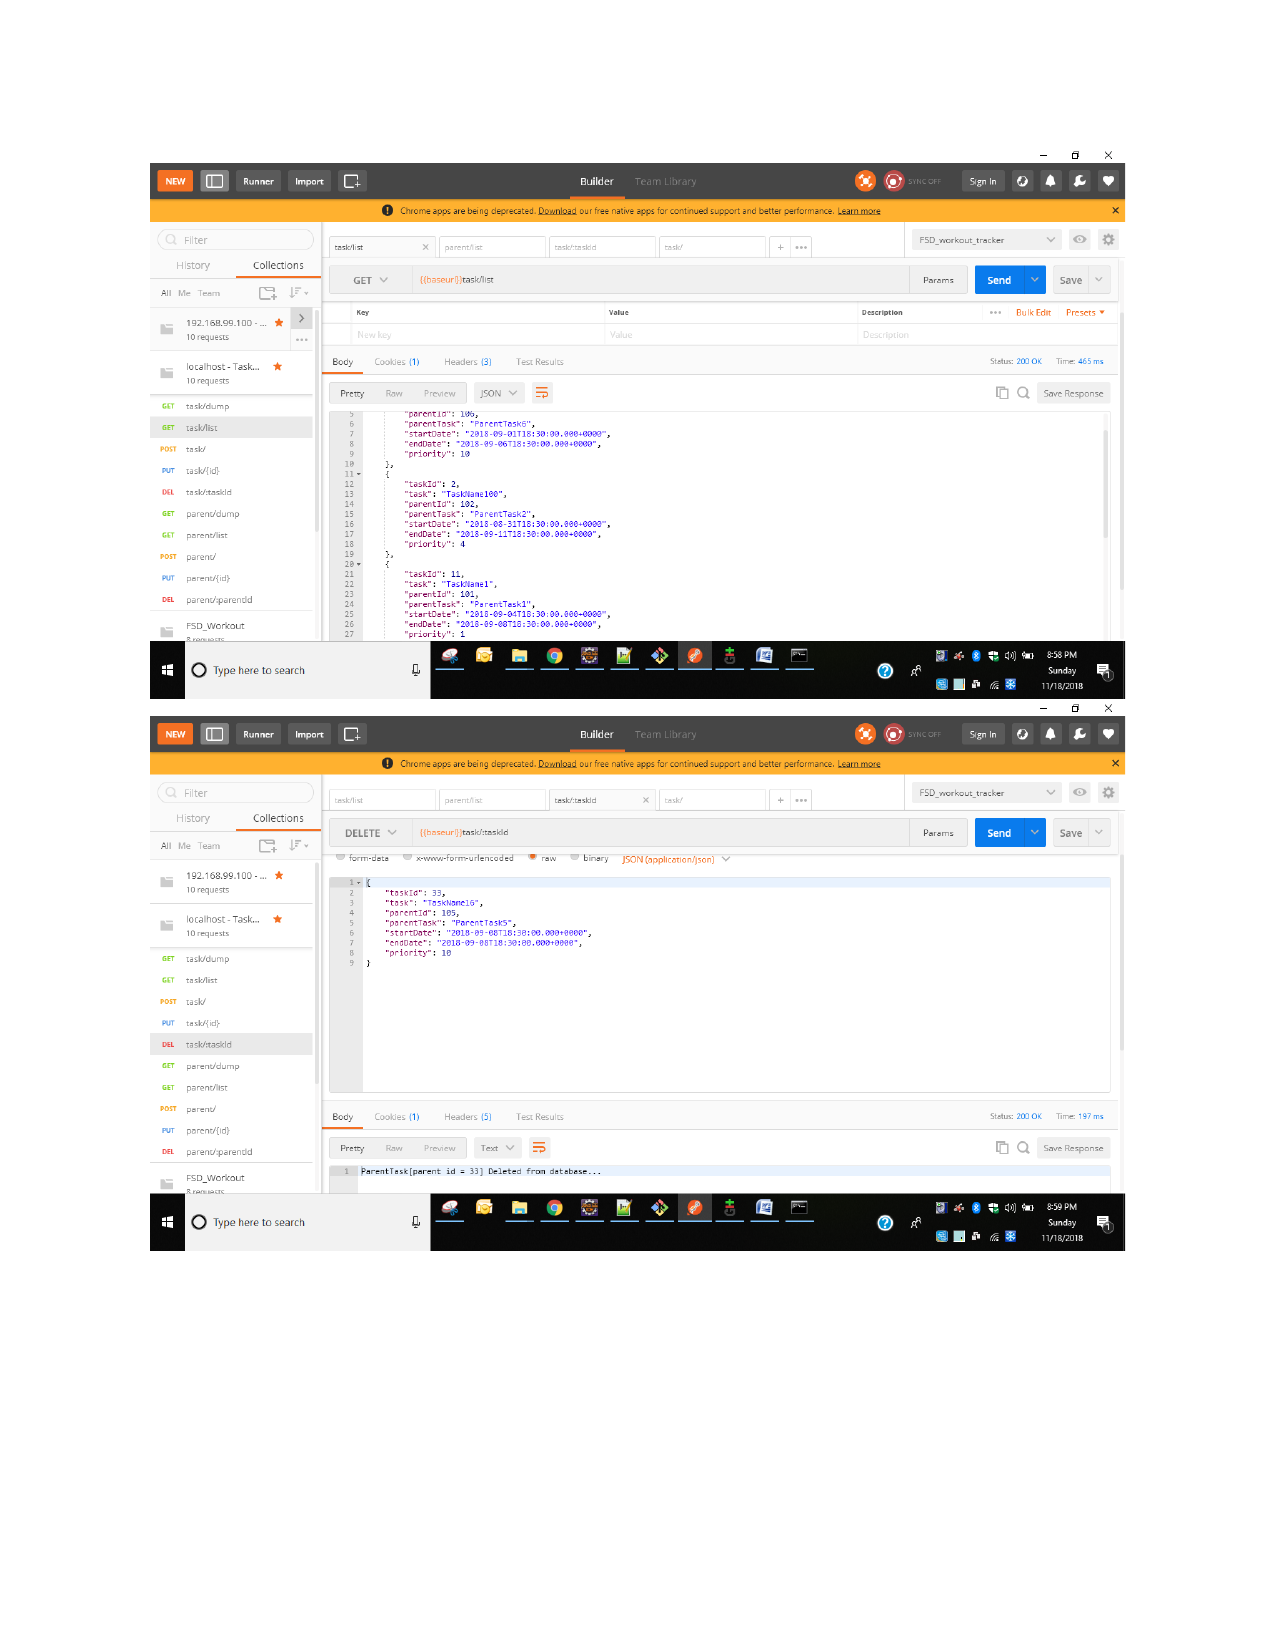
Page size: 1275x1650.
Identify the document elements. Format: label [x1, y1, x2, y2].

picture [150, 702, 1125, 1251]
picture [150, 150, 1125, 699]
